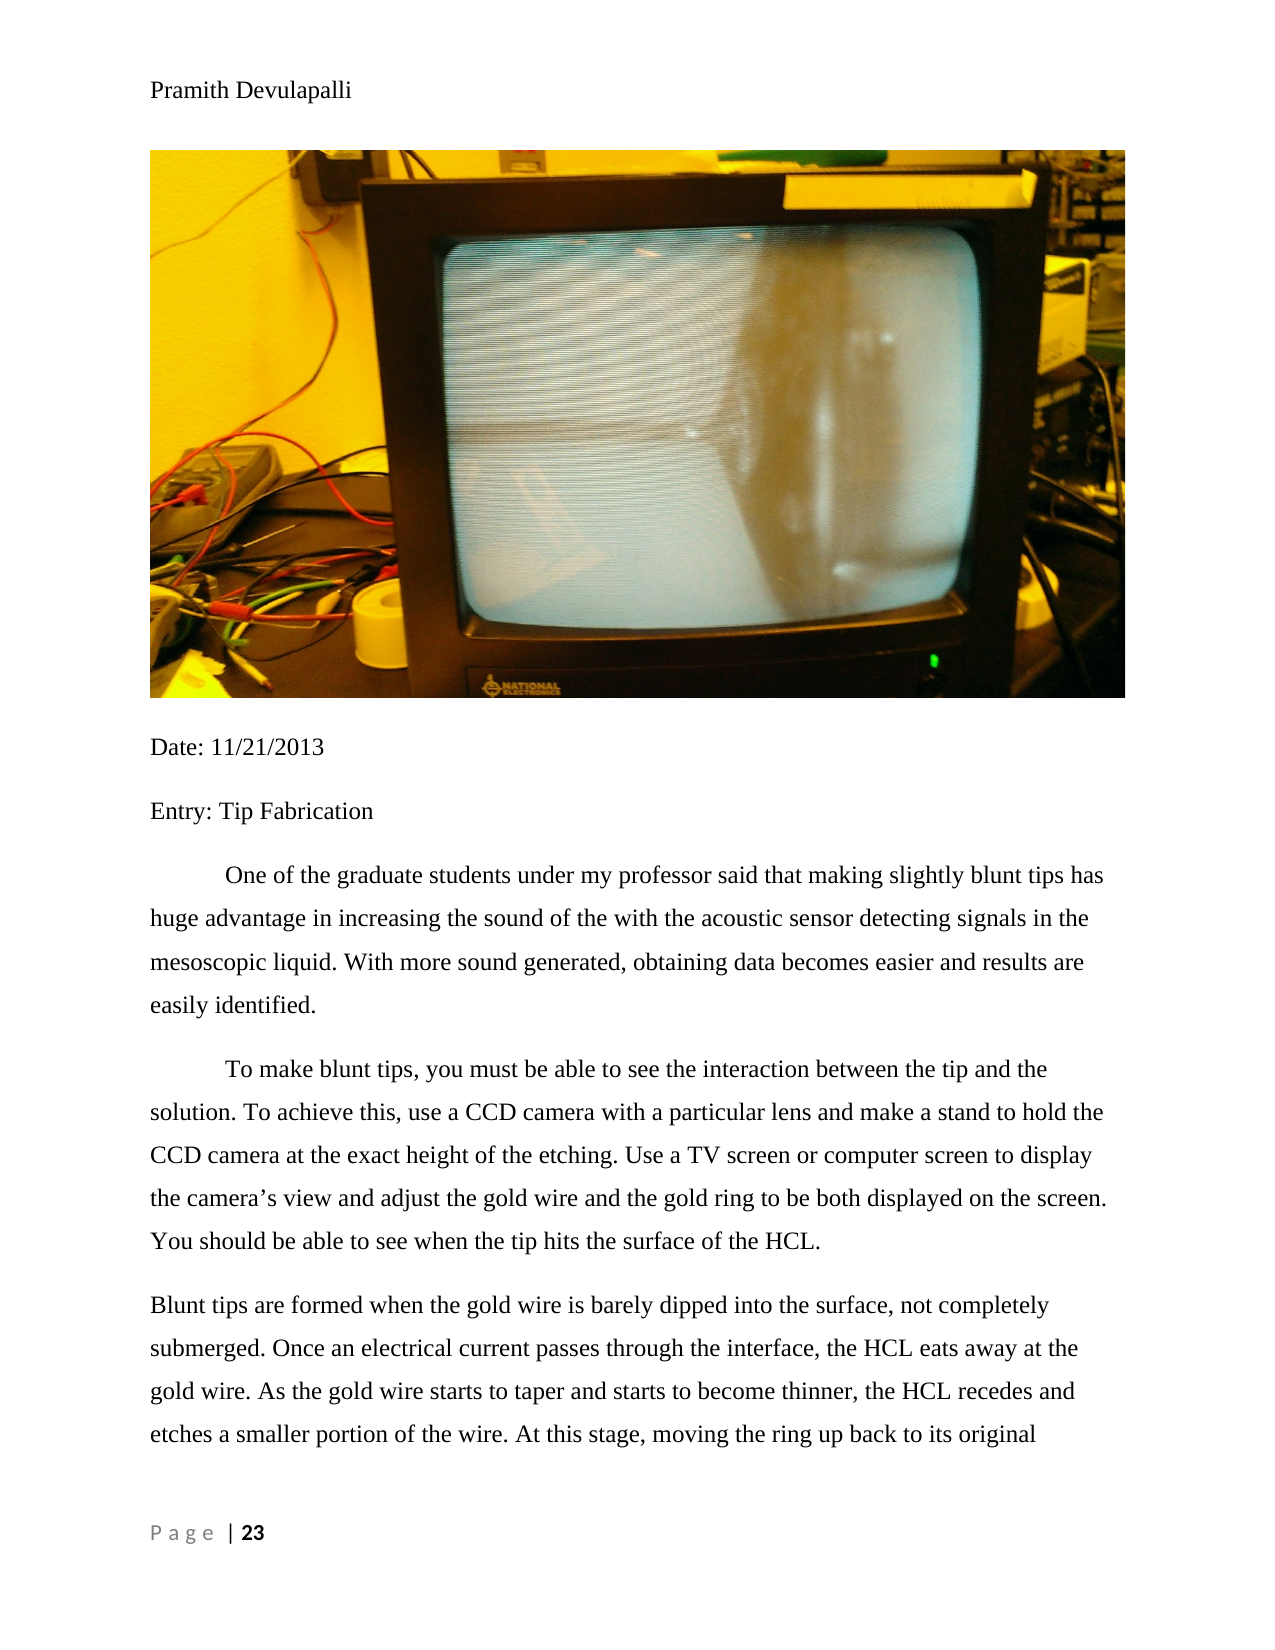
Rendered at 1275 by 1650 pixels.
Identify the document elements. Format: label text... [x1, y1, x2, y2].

text One of the graduate students under my professor said that making slightly blunt tips has huge advantage in increasing the sound of the with the acoustic sensor detecting signals in the mesoscopic liquid. With more sound generated, obtaining data becomes easier and results are easily identified. [150, 860, 1125, 1018]
picture [150, 150, 1125, 698]
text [150, 1290, 1125, 1448]
text Entry: Tip Fabrication [150, 796, 1125, 825]
text To make blunt tips, you must be able to see the interaction between the tip and the solution. To achieve this, use a CCD camera with a particular lens and make a stand to hold the CCD camera at the exact height of the etching. Use a TV screen or computer screen to display the camera’s view and adjust the gold wire and the gold ring to be both displayed on the screen. You should be able to see when the tip hits the surface of the HCL. [150, 1054, 1125, 1255]
text Date: 11/21/2013 [150, 732, 1125, 761]
